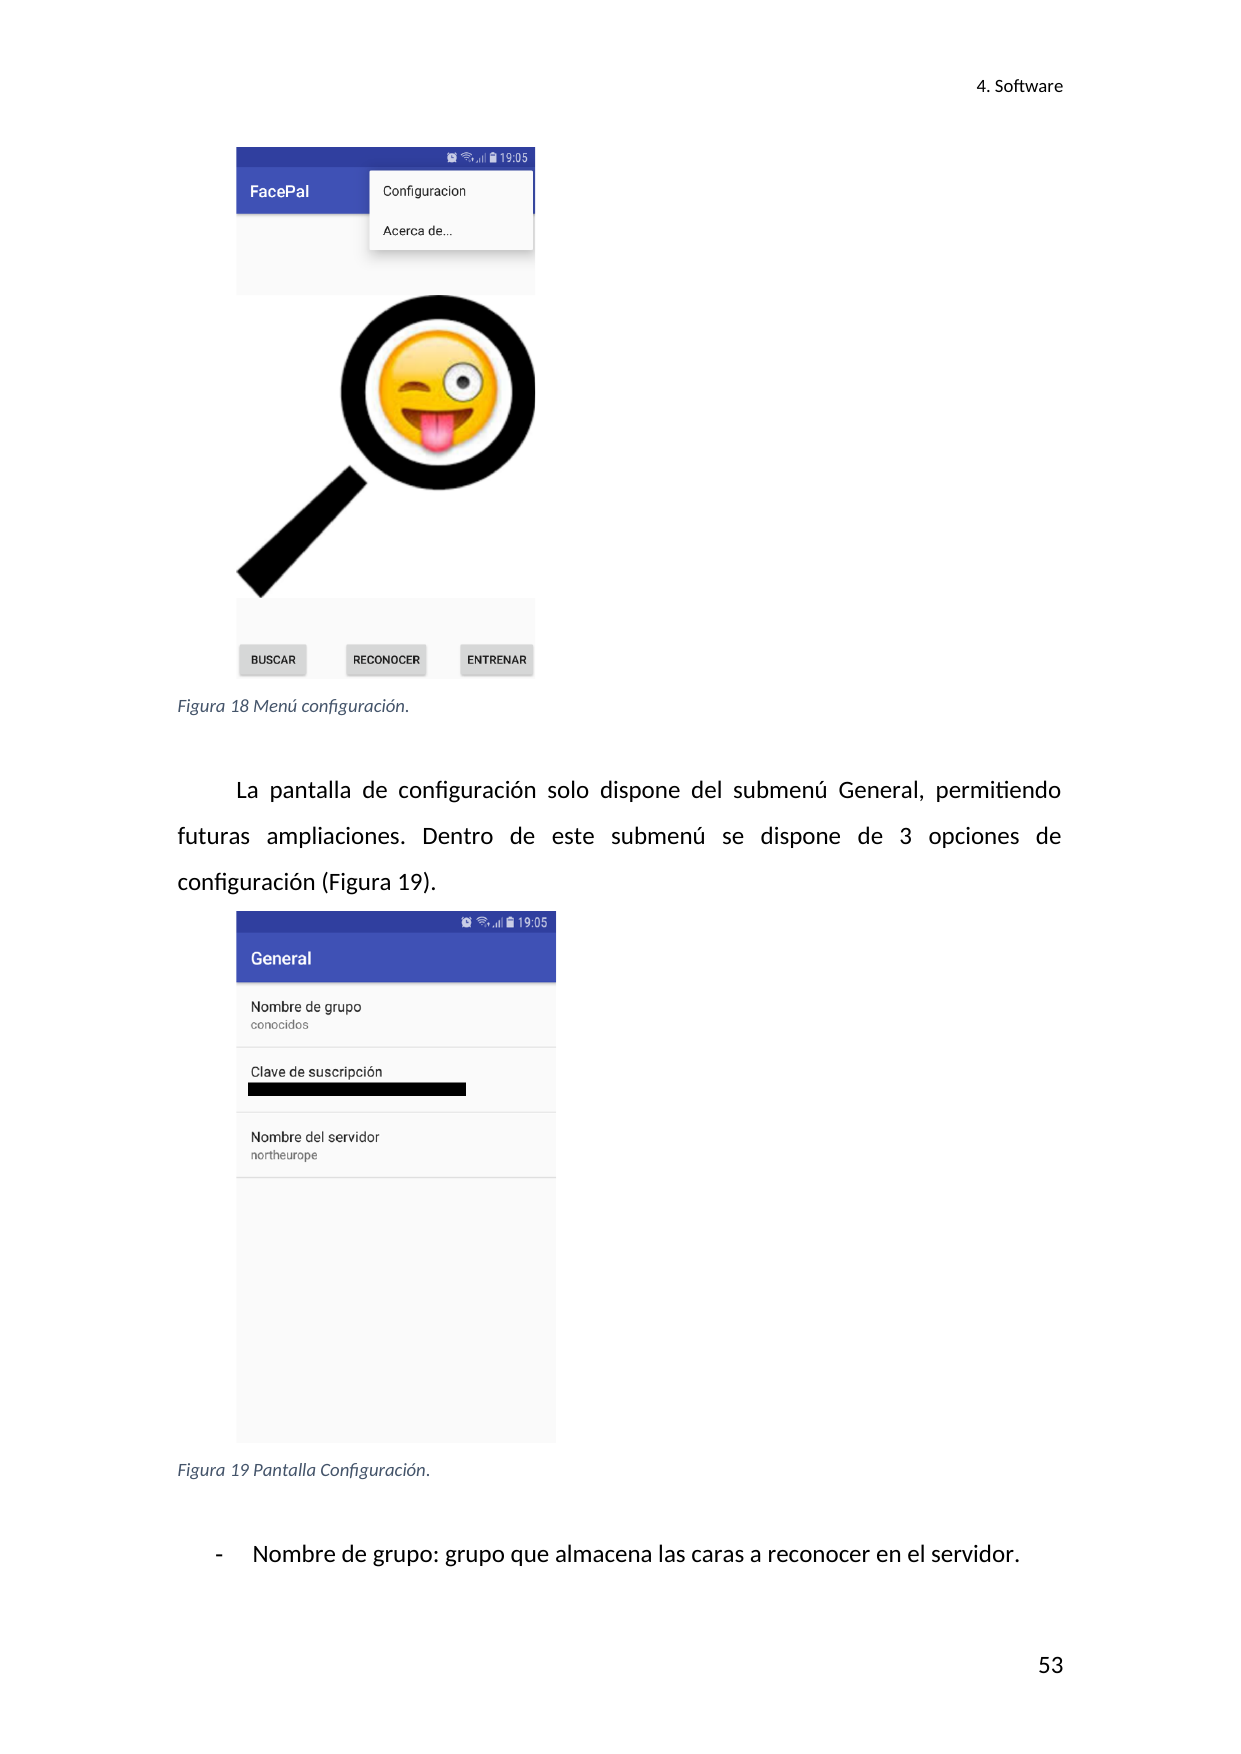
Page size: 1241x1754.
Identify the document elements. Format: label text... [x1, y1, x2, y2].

picture [236, 147, 536, 679]
text La pantalla de configuración solo dispone del submenú General, permitiendo futuras ampliaciones. Dentro de este submenú se dispone de 3 opciones de configuración (Figura 19). [177, 774, 1063, 896]
picture [236, 911, 557, 1443]
text Figura Pantalla Configuración. [177, 1458, 1063, 1481]
text Figura Menú configuración. [177, 694, 1063, 717]
list Nombre de grupo: grupo que almacena las caras a reconocer en el servidor. [215, 1538, 1063, 1569]
